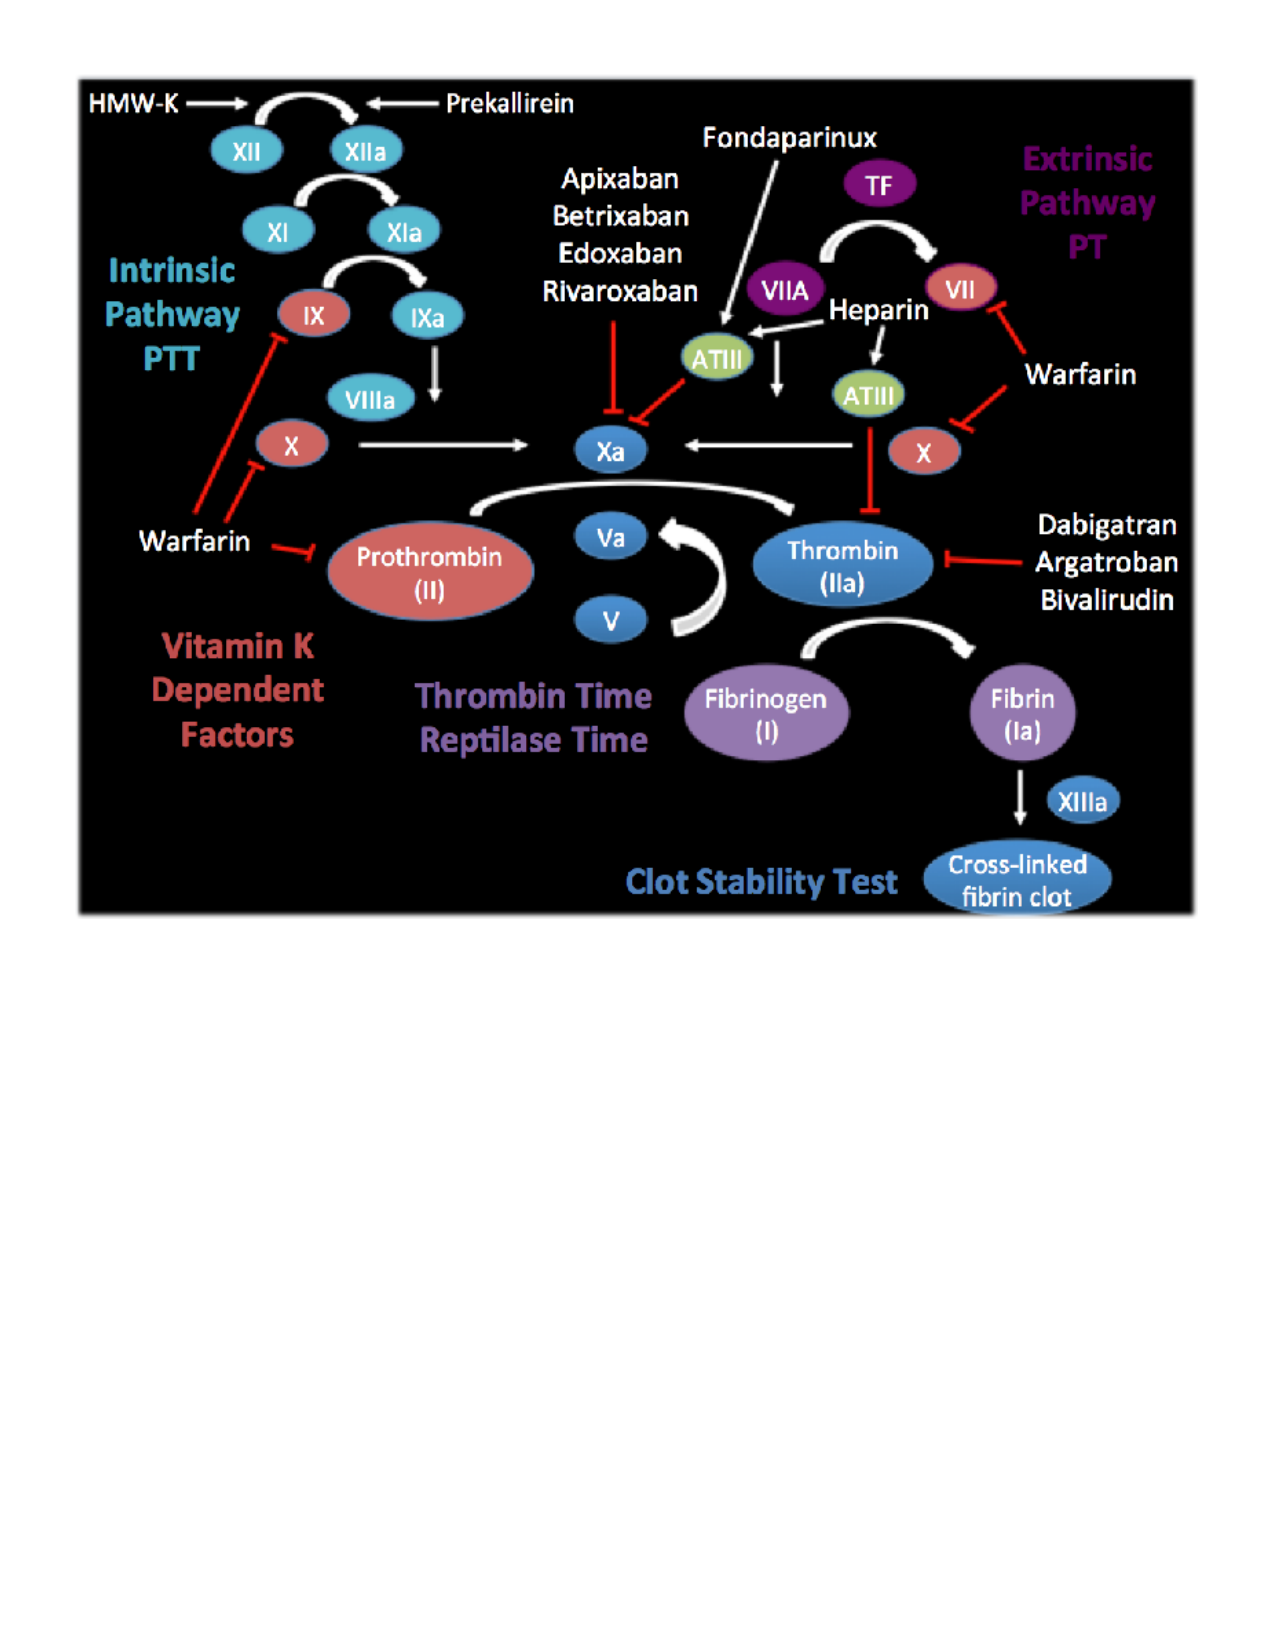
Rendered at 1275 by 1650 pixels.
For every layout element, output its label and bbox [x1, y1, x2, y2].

picture [82, 81, 1190, 911]
